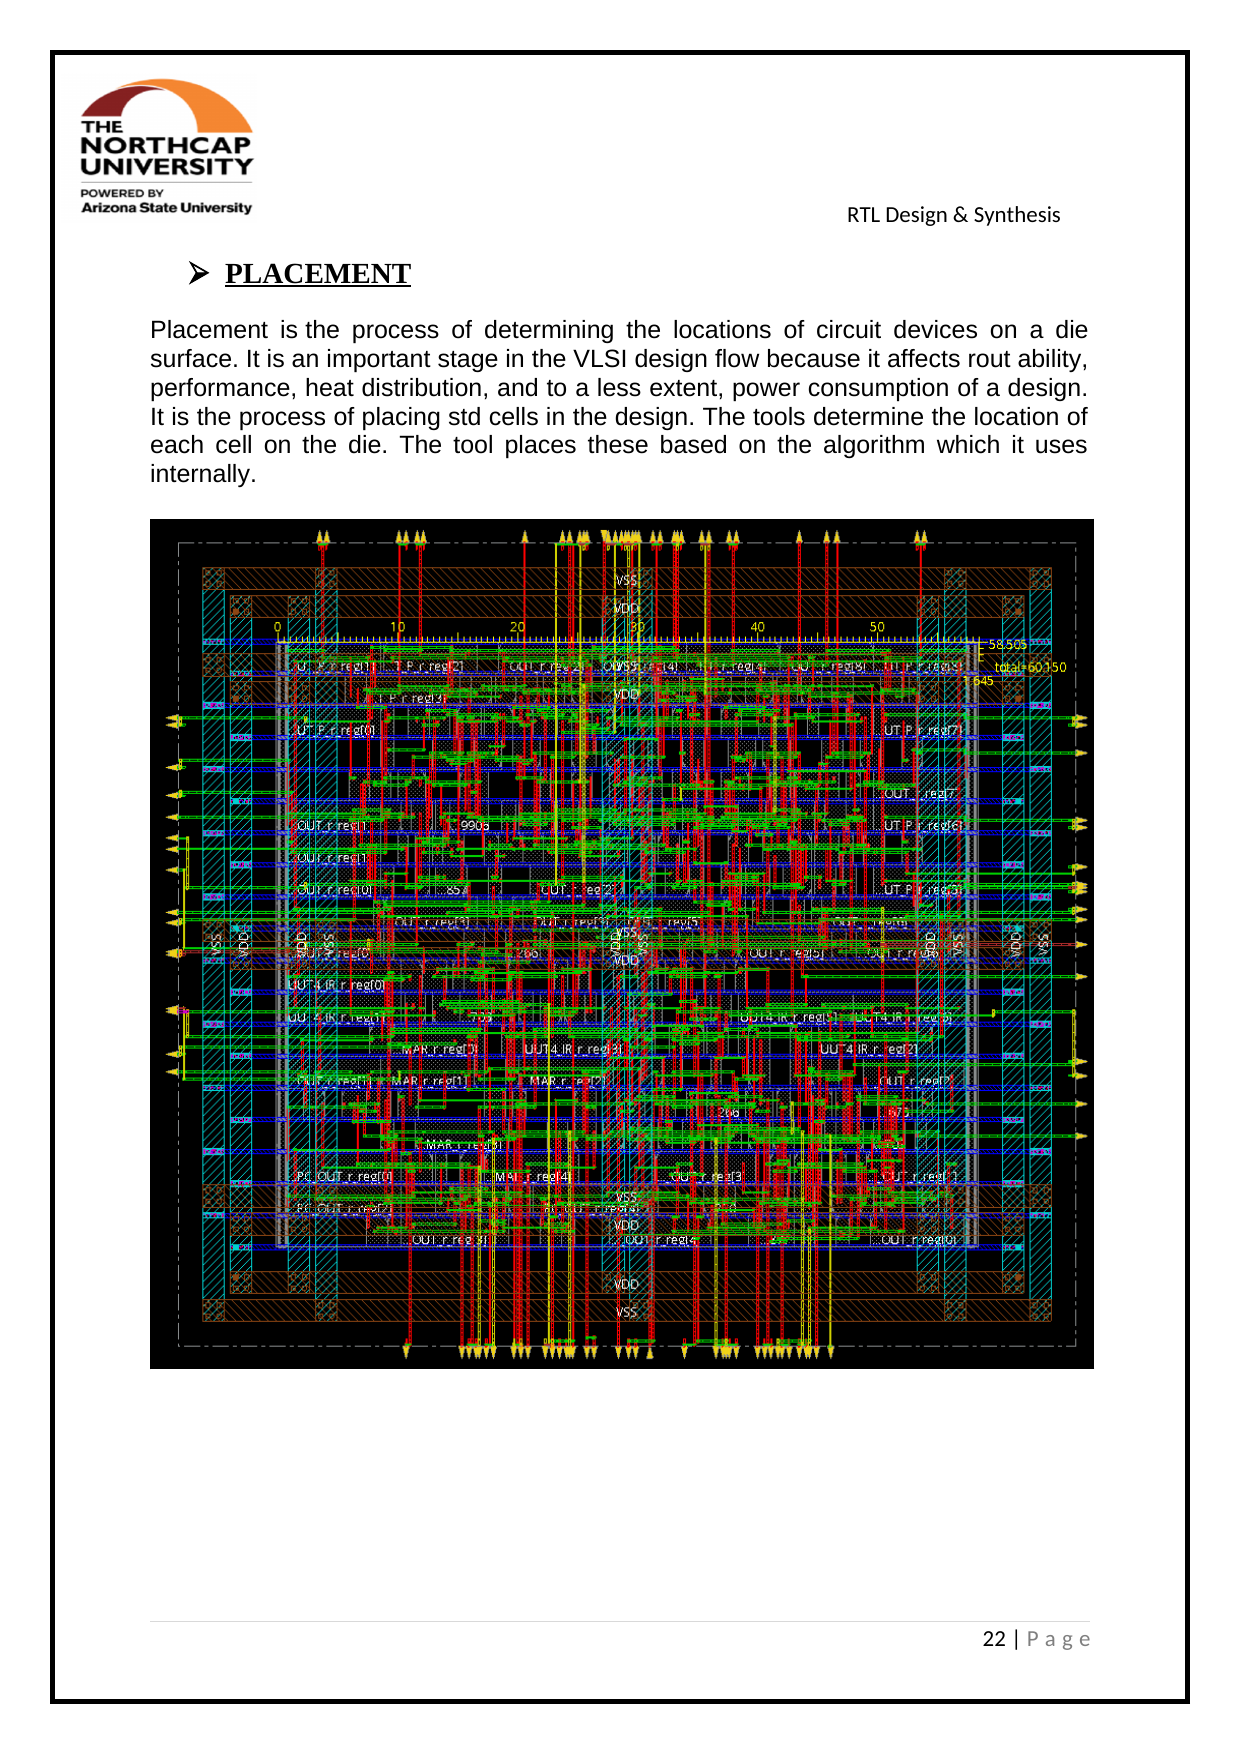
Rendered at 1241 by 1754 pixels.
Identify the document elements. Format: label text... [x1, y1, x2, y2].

picture [61, 73, 258, 223]
list PLACEMENT [187, 256, 1090, 290]
text Placement is the process of determining the locations of circuit devices on a die surface. It is an important stage in the VLSI design flow because it affects rout ability, performance, heat distribution, and to a less extent, power consumption of a design. It is the process of placing std cells in the design. The tools determine the location of each cell on the die. The tool places these based on the algorithm which it uses internally. [150, 316, 1090, 488]
picture [153, 522, 1091, 1366]
